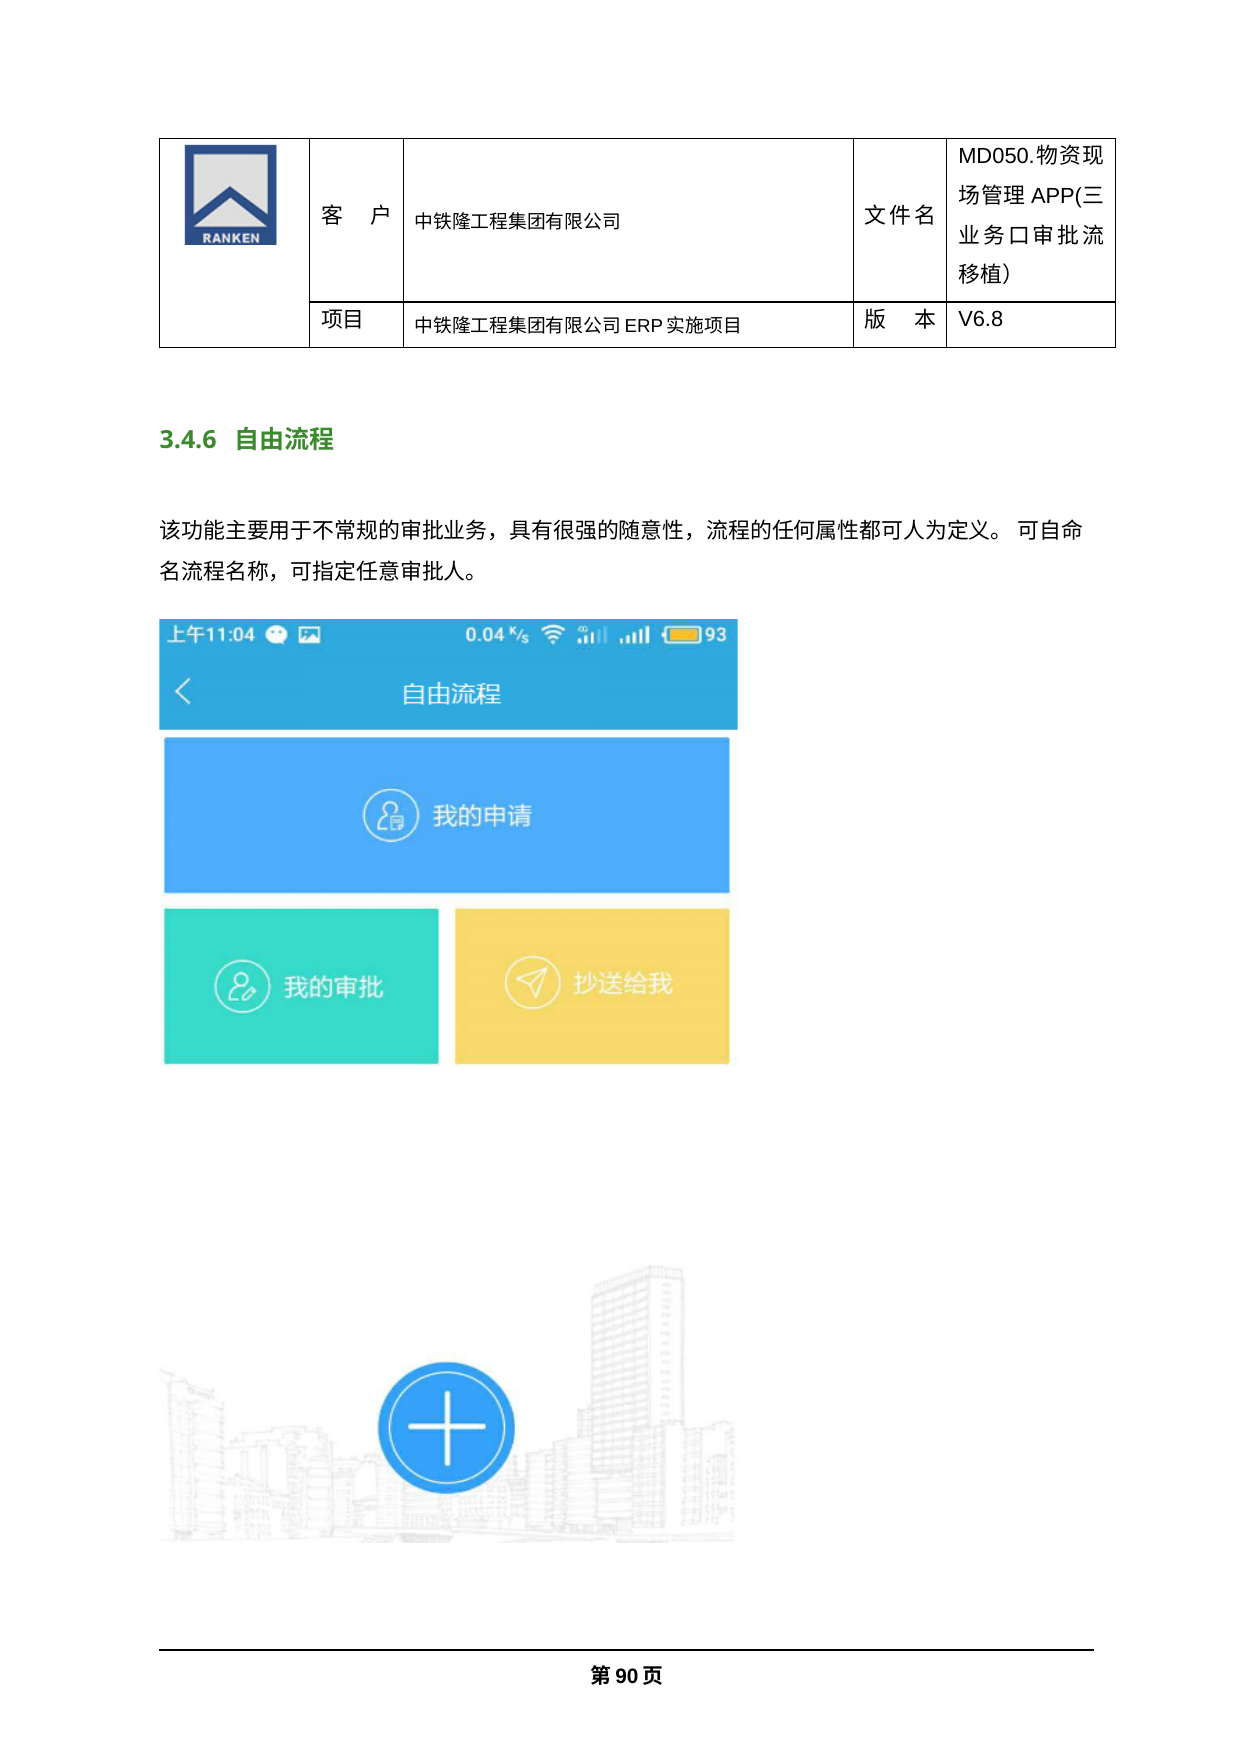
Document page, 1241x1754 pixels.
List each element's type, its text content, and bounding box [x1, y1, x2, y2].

picture [174, 139, 282, 245]
text 该功能主要用于不常规的审批业务，具有很强的随意性，流程的任何属性都可人为定义。 可自命名流程名称，可指定任意审批人。 [159, 513, 1095, 586]
subtitle 自由流程 [159, 405, 1095, 470]
picture [159, 619, 738, 1543]
